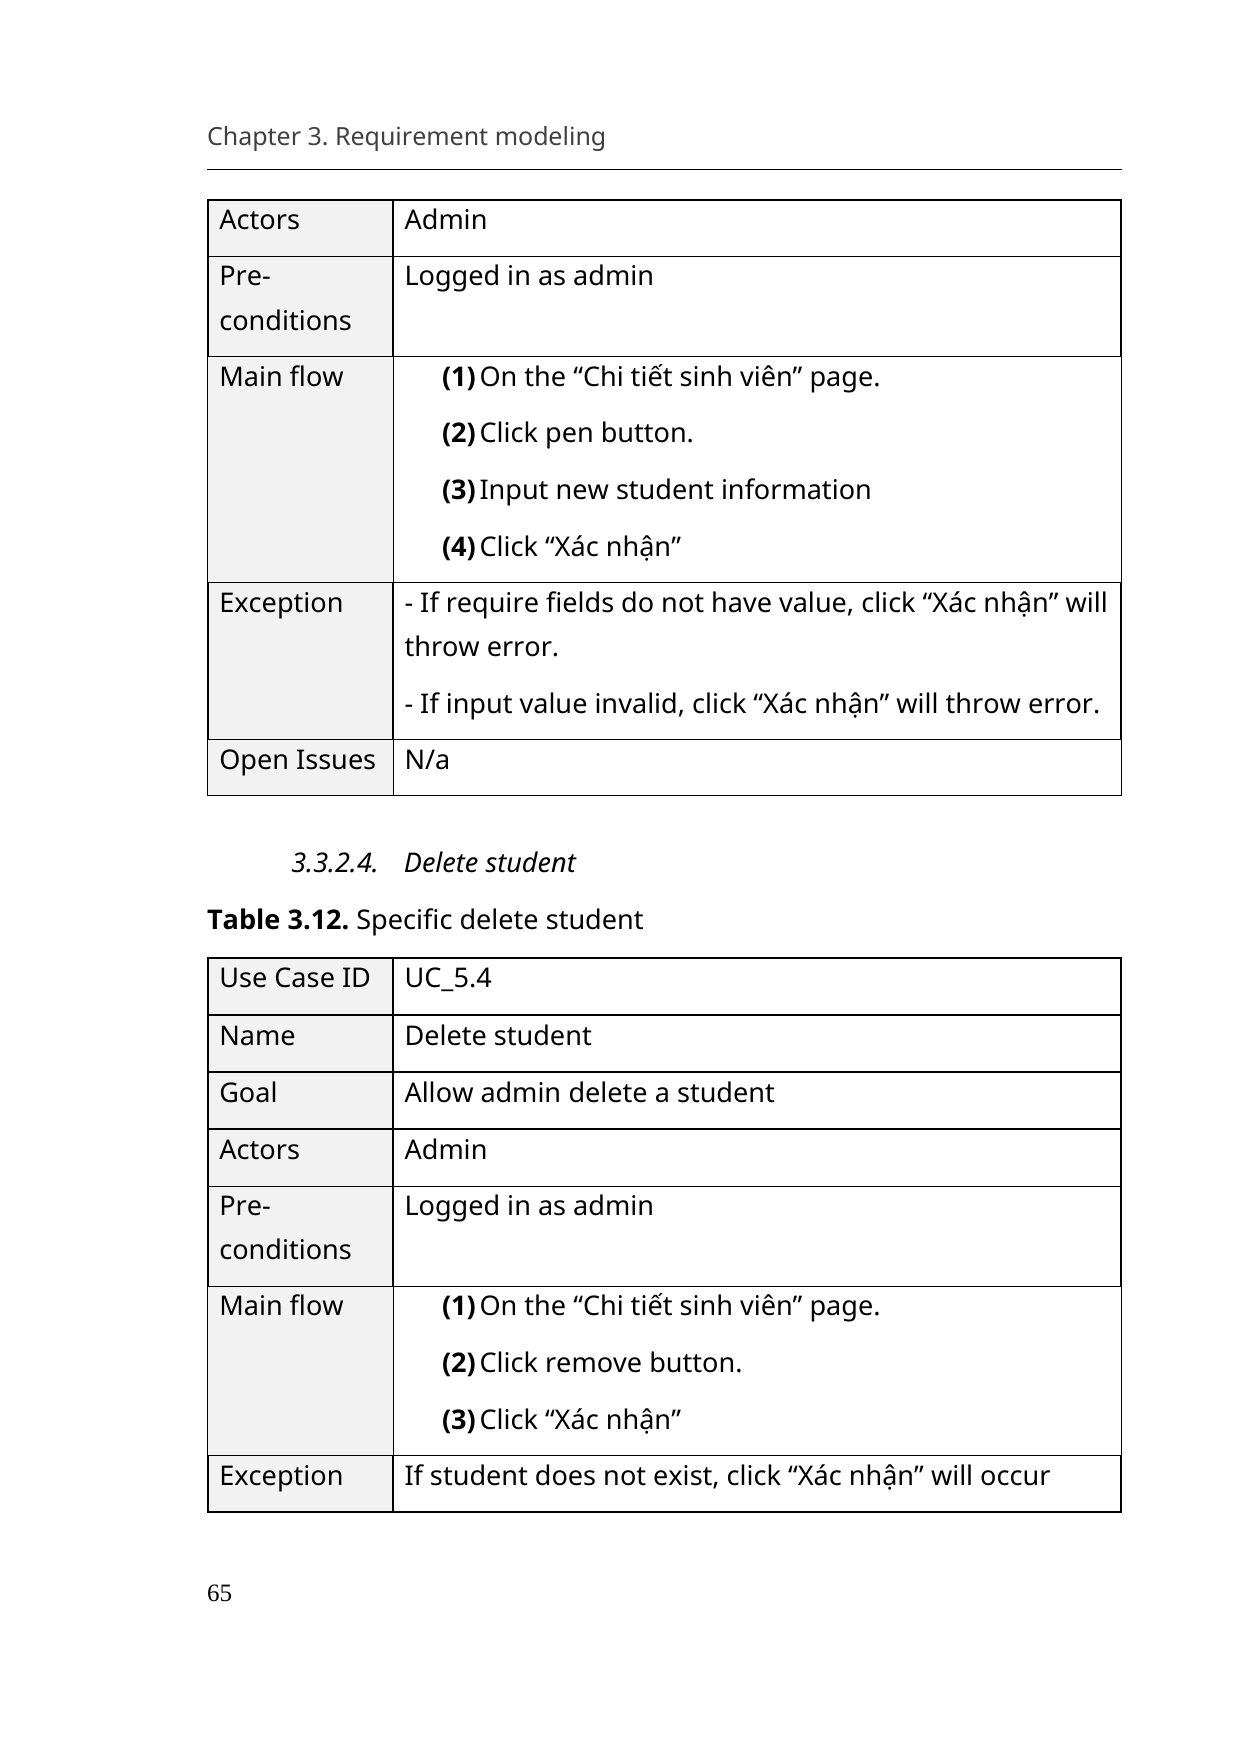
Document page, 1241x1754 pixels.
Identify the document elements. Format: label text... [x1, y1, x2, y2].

table_cell On the “Chi tiết sinh viên” page. Click pen button. Input new student information Click “Xác nhận” [394, 357, 1121, 582]
table_cell Main flow [208, 1287, 393, 1455]
table_cell Logged in as admin [394, 257, 1120, 356]
table_cell Actors [209, 201, 392, 256]
table_cell Exception [209, 1456, 392, 1511]
table_cell Delete student [394, 1016, 1120, 1071]
table_cell Allow admin delete a student [394, 1073, 1120, 1128]
table_cell Open Issues [208, 740, 393, 795]
subtitle Delete student [291, 843, 1122, 880]
table_header UC_5.4 [394, 959, 1120, 1014]
table_cell Admin [394, 201, 1120, 256]
table_header Use Case ID [209, 959, 392, 1014]
table_cell Pre-conditions [209, 1187, 392, 1286]
table_cell Name [209, 1016, 392, 1071]
table_cell Pre-conditions [209, 257, 392, 356]
table_cell Goal [209, 1073, 392, 1128]
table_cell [394, 1456, 1120, 1511]
table_cell Logged in as admin [394, 1187, 1120, 1286]
table_cell Actors [209, 1130, 392, 1186]
table_cell Exception [209, 583, 392, 739]
table_cell On the “Chi tiết sinh viên” page. Click remove button. Click “Xác nhận” [394, 1287, 1121, 1455]
table_cell - If require fields do not have value, click “Xác nhận” will throw error. - If input value invalid, click “Xác nhận” will throw error. [394, 583, 1120, 739]
table_cell Main flow [208, 357, 393, 582]
table_cell Admin [394, 1130, 1120, 1186]
table_cell N/a [394, 740, 1121, 795]
